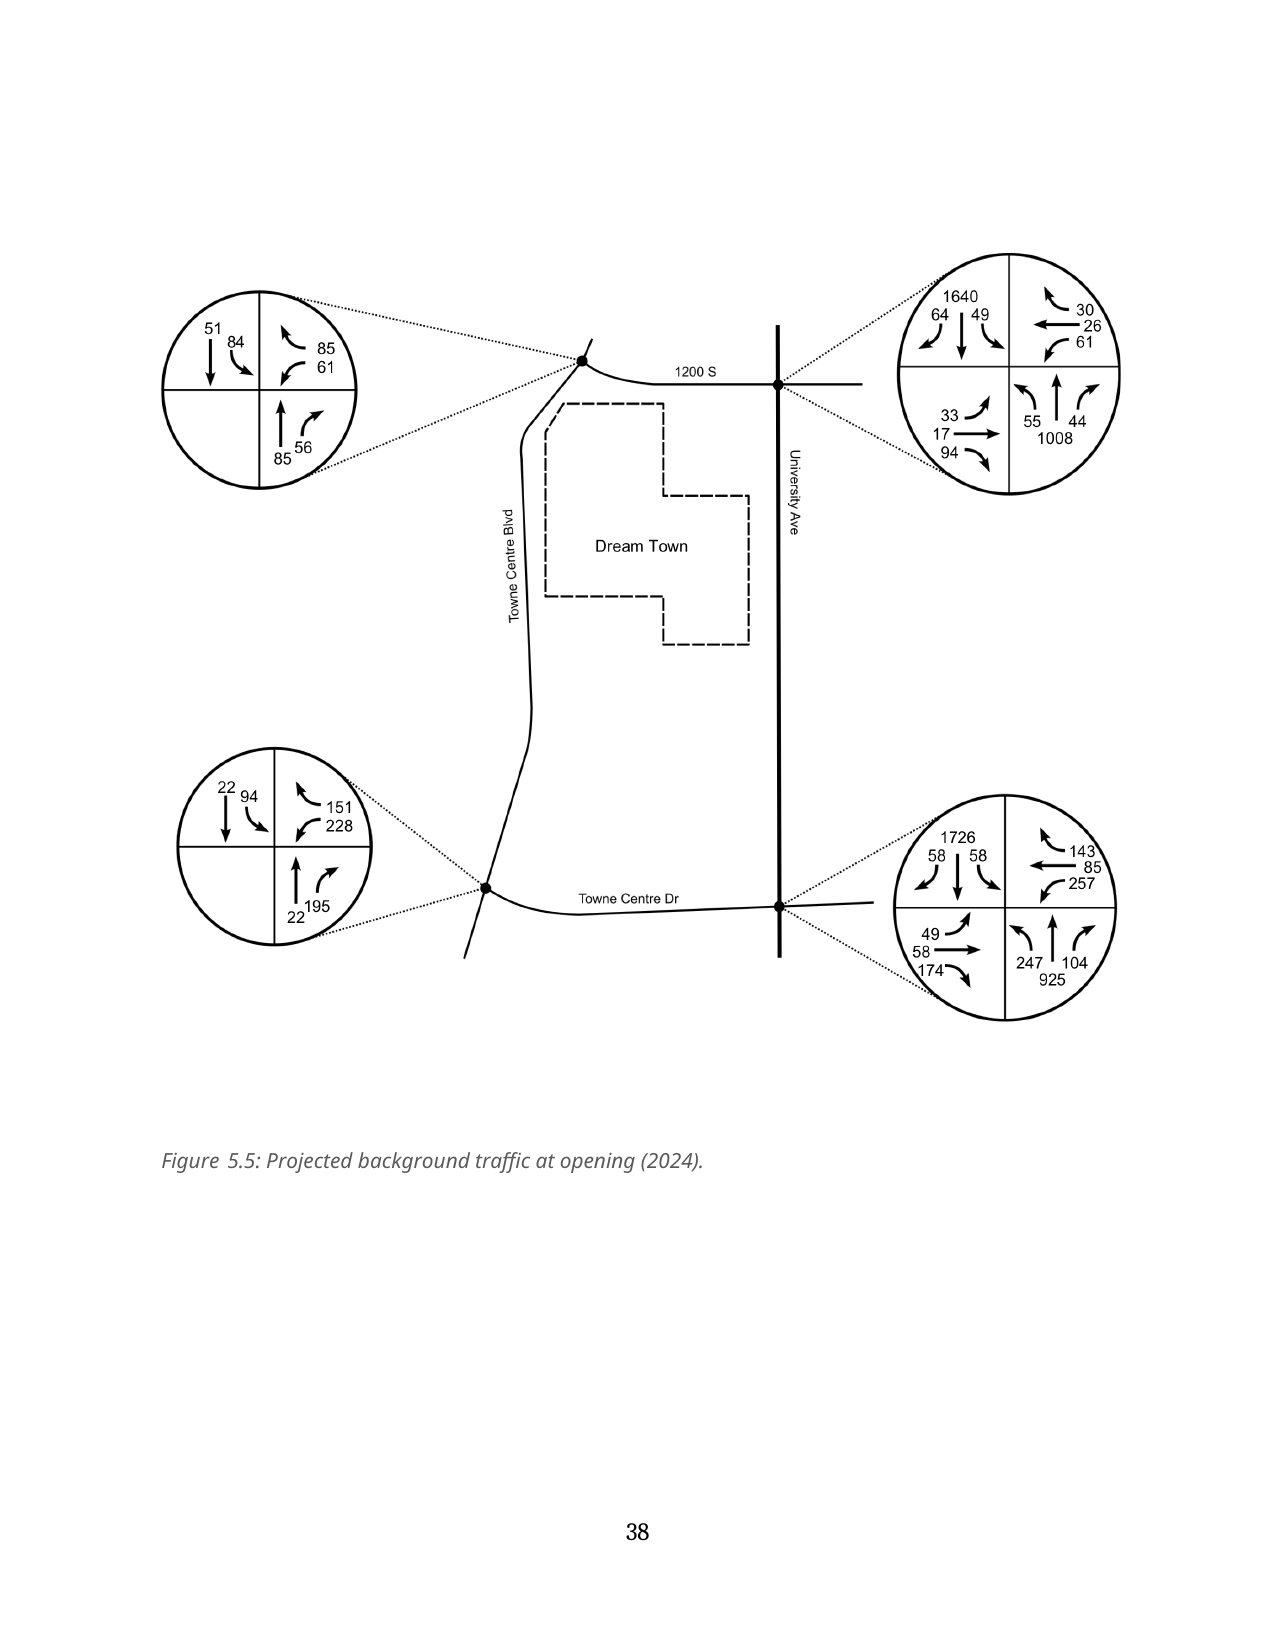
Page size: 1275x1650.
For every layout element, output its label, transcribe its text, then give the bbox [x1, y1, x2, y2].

picture [161, 150, 1121, 1125]
table_header Figure 5.5: Projected background traffic at opening (2024). [150, 150, 1125, 1212]
